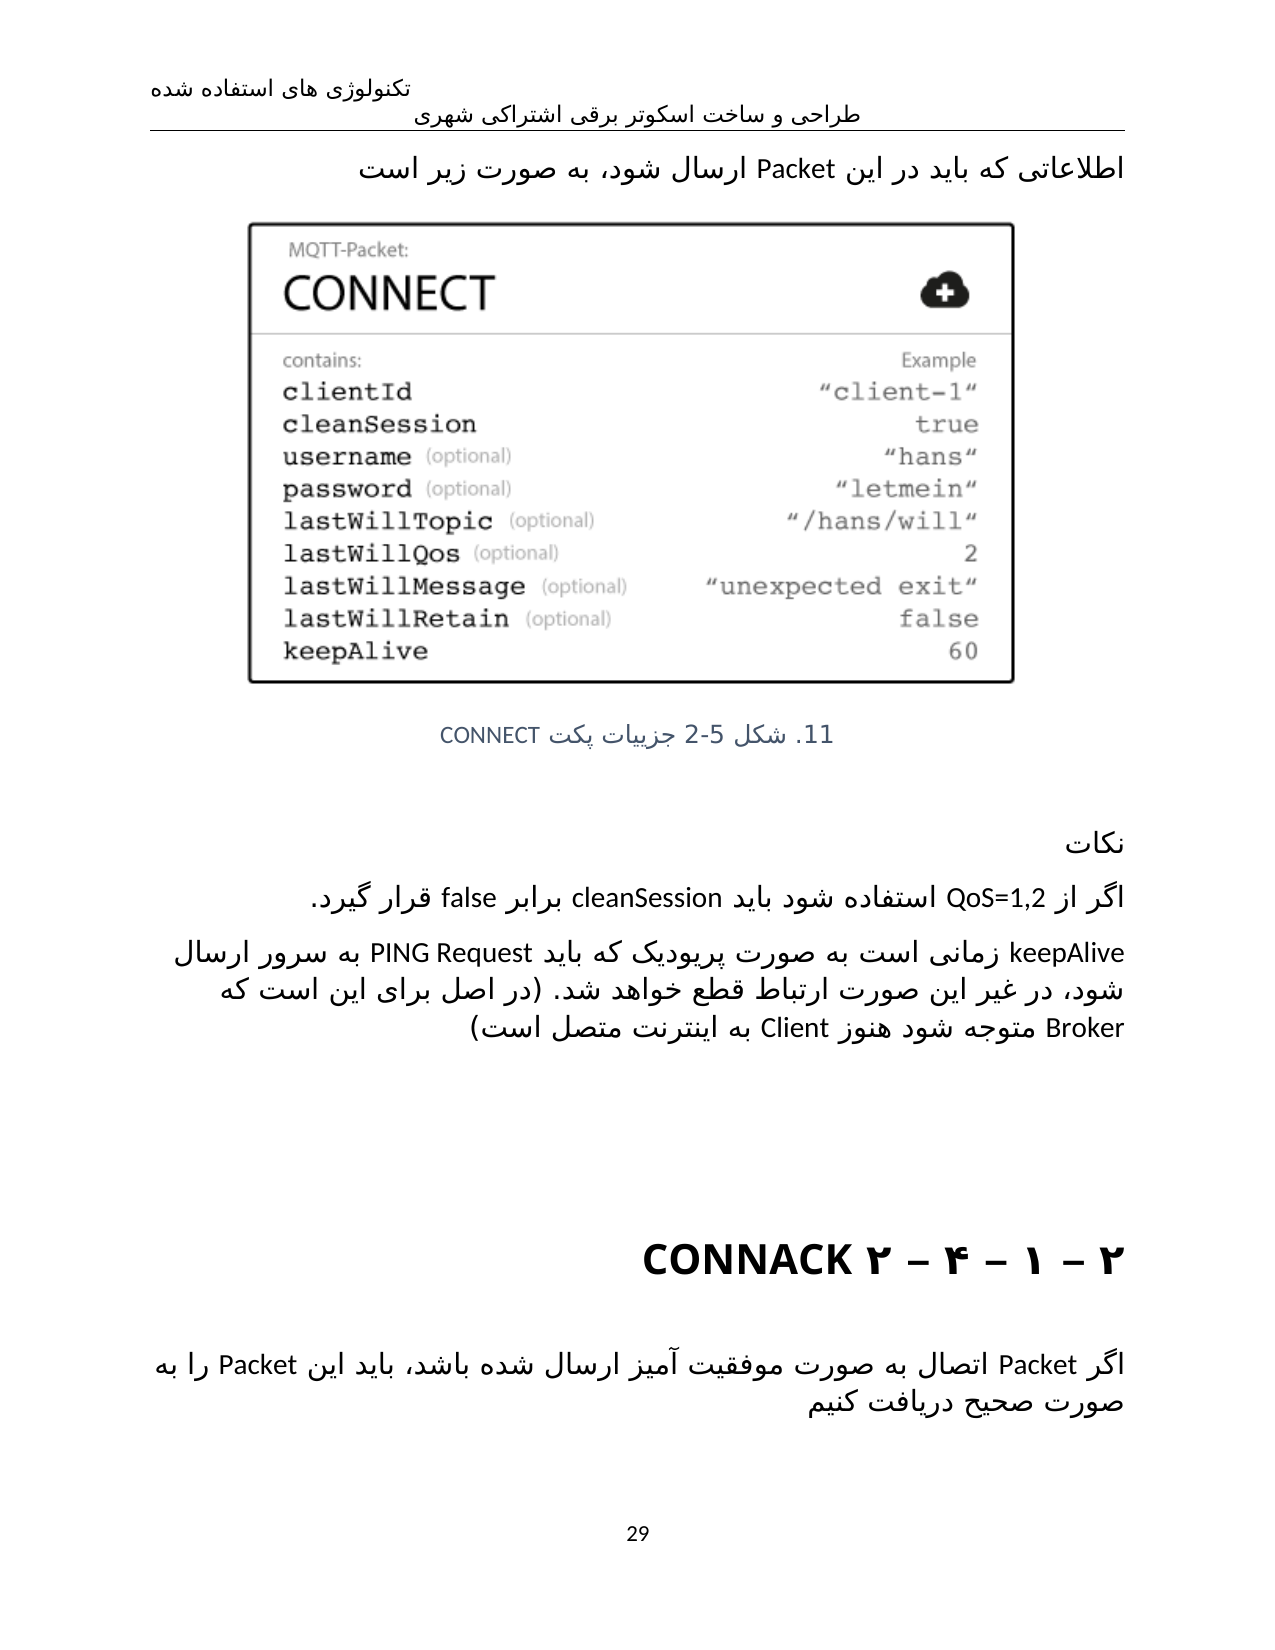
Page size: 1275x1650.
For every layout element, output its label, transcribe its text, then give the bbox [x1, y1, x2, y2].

text اگر Packet اتصال به صورت موفقیت آمیز ارسال شده باشد، باید این Packet را به صورت صحیح دریافت کنیم [150, 1346, 1125, 1418]
text keepAlive زمانی است به صورت پریودیک که باید PING Request به سرور ارسال شود، در غیر این صورت ارتباط قطع خواهد شد. (در اصل برای این است که Broker متوجه شود هنوز Client به اینترنت متصل است) [150, 934, 1125, 1045]
text نکات [150, 826, 1125, 860]
text اگر از QoS=1,2 استفاده شود باید cleanSession برابر false قرار گیرد. [150, 879, 1125, 915]
subtitle ۲ – ۱ – ۴ – ۲ CONNACK [150, 1230, 1125, 1287]
picture [232, 205, 1043, 701]
text اطلاعاتی که باید در این Packet ارسال شود، به صورت زیر است [150, 150, 1125, 186]
text 11. شکل 5-2 جزییات پکت CONNECT [150, 719, 1125, 750]
